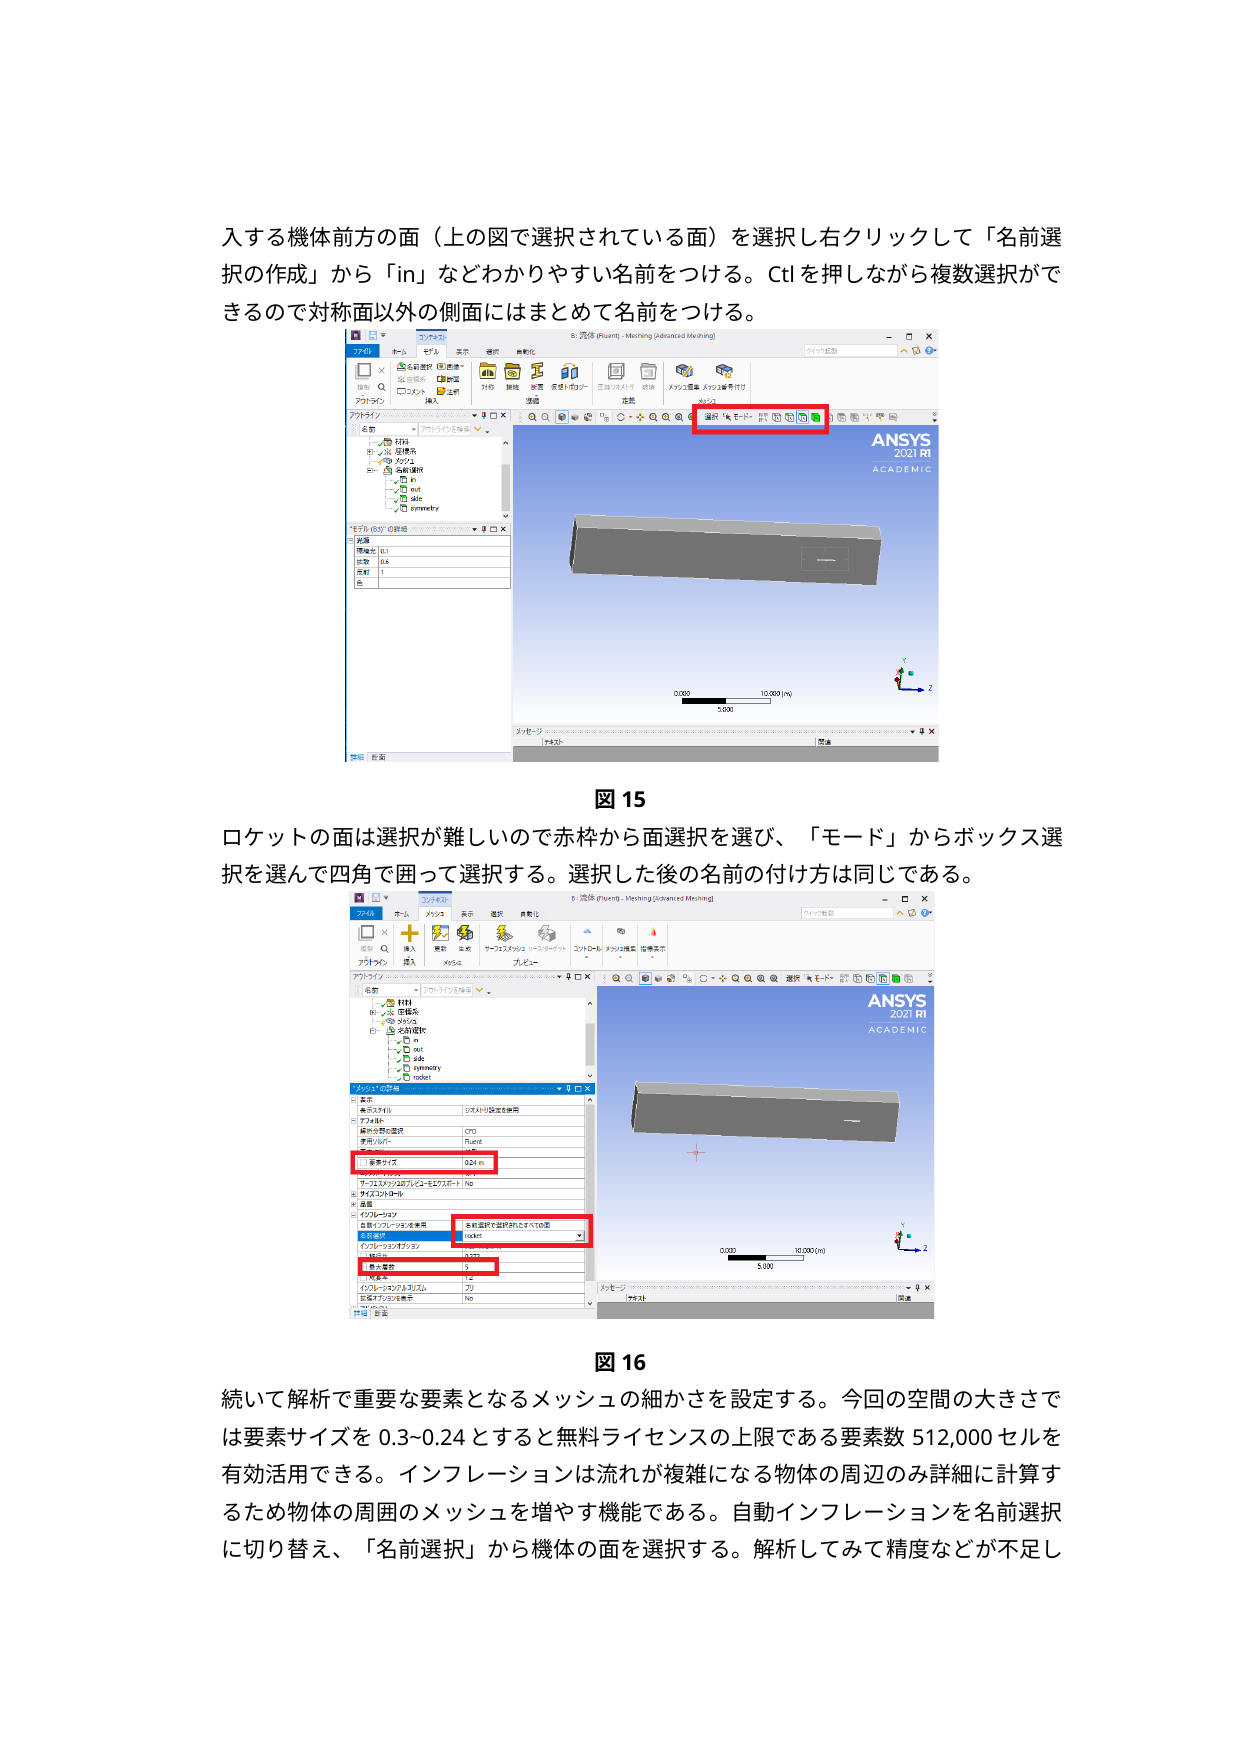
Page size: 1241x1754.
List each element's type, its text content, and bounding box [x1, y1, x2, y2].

picture [345, 329, 939, 762]
text 図 15 [177, 779, 1063, 817]
text 図 16 [177, 1342, 1063, 1379]
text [221, 1379, 1063, 1567]
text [221, 217, 1063, 329]
picture [349, 891, 935, 1319]
text ロケットの面は選択が難しいので赤枠から面選択を選び、「モード」からボックス選択を選んで四角で囲って選択する。選択した後の名前の付け方は同じである。 [221, 817, 1063, 892]
